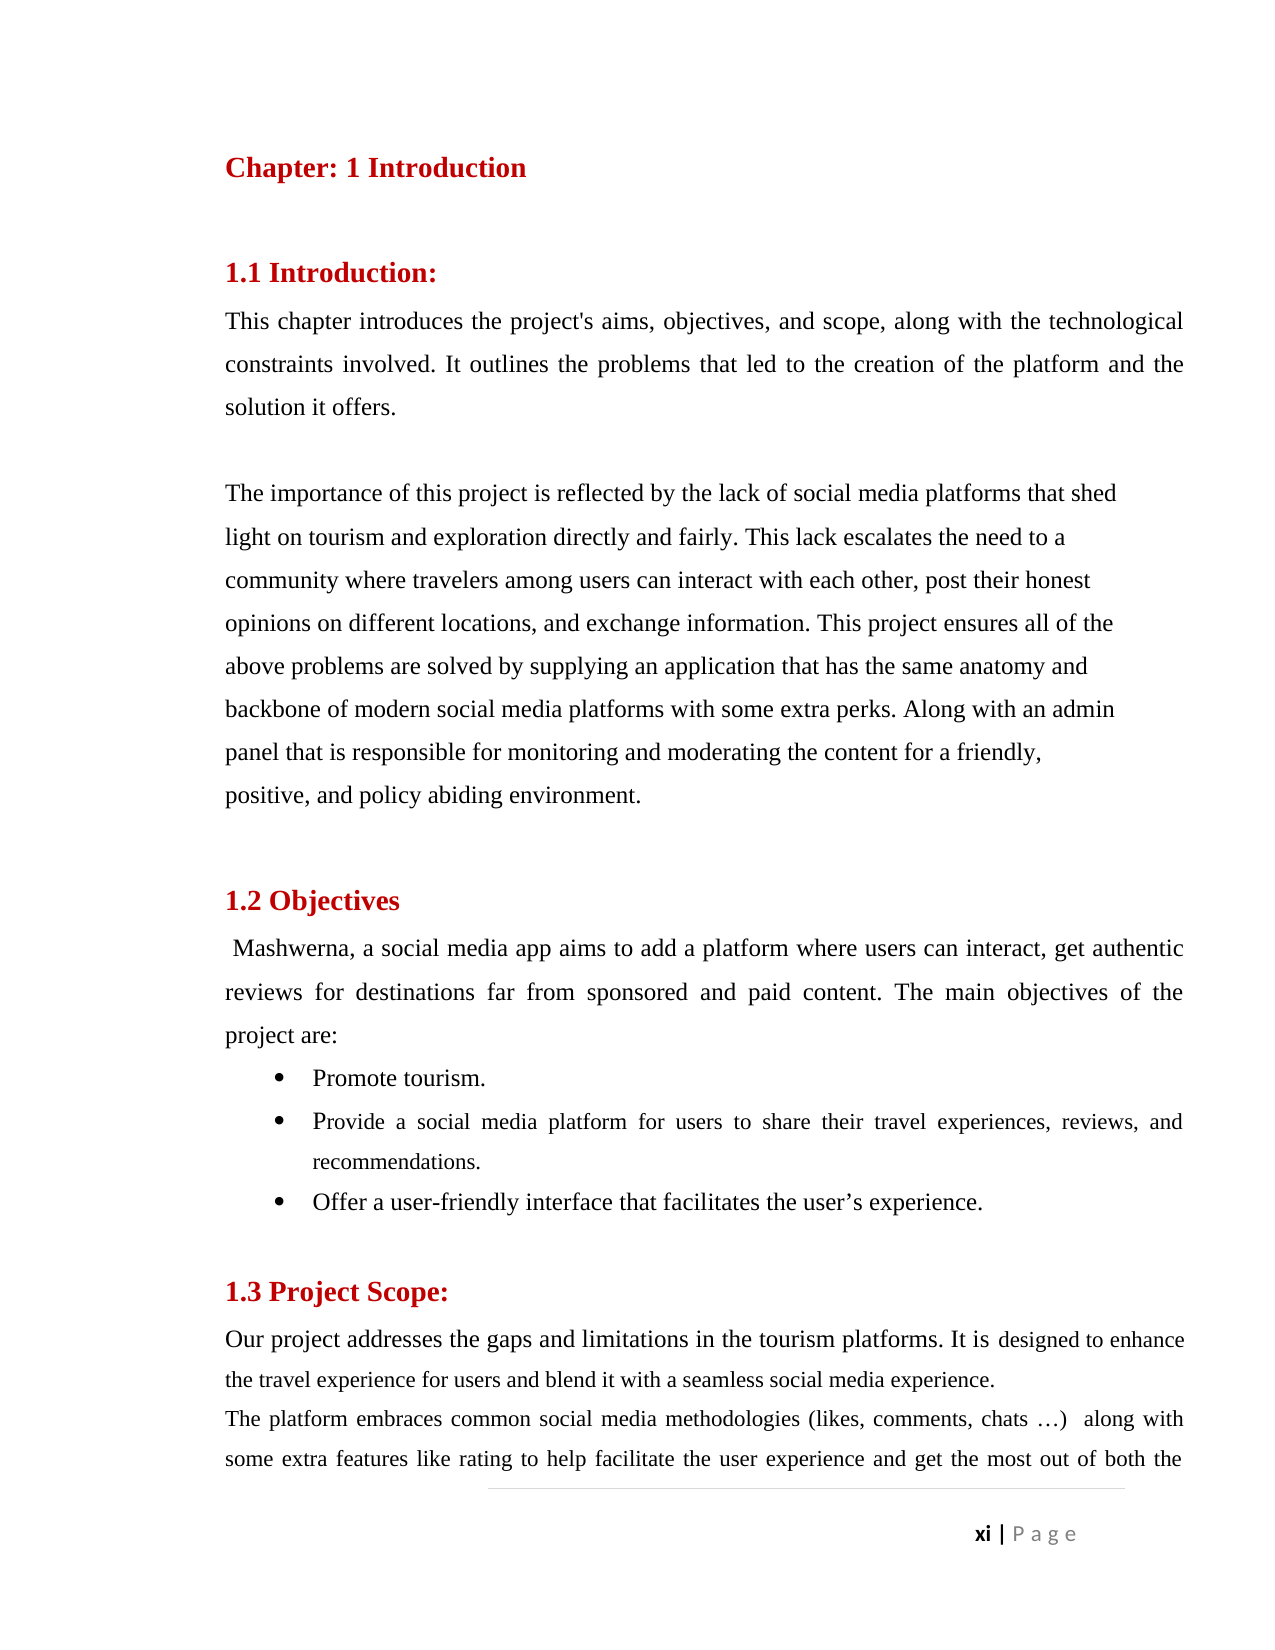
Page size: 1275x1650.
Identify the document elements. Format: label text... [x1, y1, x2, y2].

text 1.3 Project Scope: [225, 1274, 1185, 1307]
list Offer a user-friendly interface that facilitates the user’s experience. [275, 1187, 1185, 1216]
list Provide a social media platform for users to share their travel experiences, reviews, and recommendations. [275, 1106, 1185, 1174]
text This chapter introduces the project's aims, objectives, and scope, along with the technological constraints involved. It outlines the problems that led to the creation of the platform and the solution it offers. [225, 306, 1185, 421]
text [225, 1405, 1185, 1471]
text Chapter: 1 Introduction [225, 150, 1125, 183]
text Our project addresses the gaps and limitations in the tourism platforms. It is designed to enhance the travel experience for users and blend it with a seamless social media experience. [225, 1324, 1185, 1392]
text 1.2 Objectives [225, 883, 1185, 917]
text 1.1 Introduction: [225, 256, 1185, 289]
list Promote tourism. [275, 1063, 1185, 1092]
text The importance of this project is reflected by the lack of social media platforms that shed light on tourism and exploration directly and fairly. This lack escalates the need to a community where travelers among users can interact with each other, post their honest opinions on different locations, and exchange information. This project ensures all of the above problems are solved by supplying an application that has the same anatomy and backbone of modern social media platforms with some extra perks. Along with an admin panel that is responsible for monitoring and moderating the content for a friendly, positive, and policy abiding environment. [225, 478, 1125, 809]
text Mashwerna, a social media app aims to add a platform where users can interact, get authentic reviews for destinations far from sponsored and paid content. The main objectives of the project are: [225, 933, 1185, 1048]
